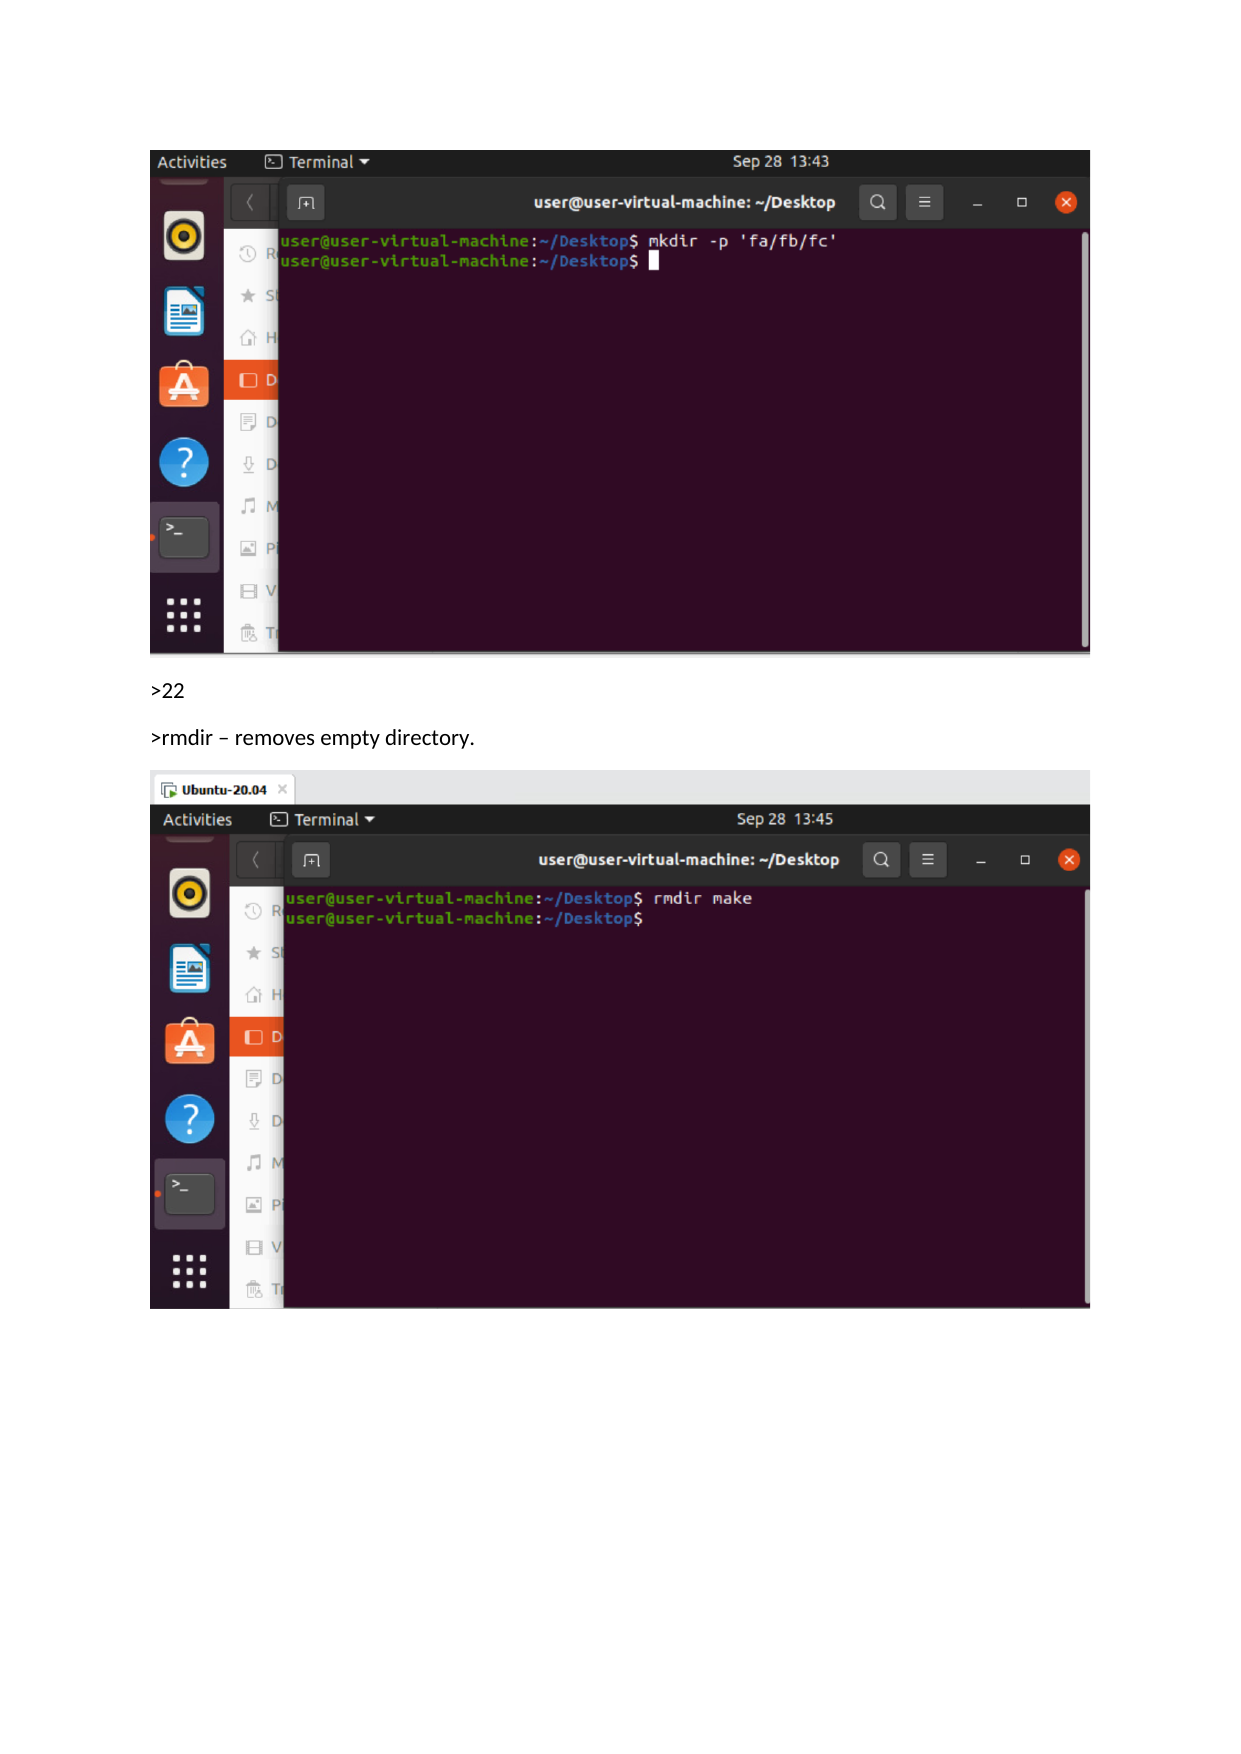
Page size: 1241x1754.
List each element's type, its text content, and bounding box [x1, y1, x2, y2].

picture [150, 150, 1091, 658]
picture [150, 770, 1091, 1309]
text >22 [150, 676, 1090, 704]
text >rmdir – removes empty directory. [150, 723, 1090, 751]
